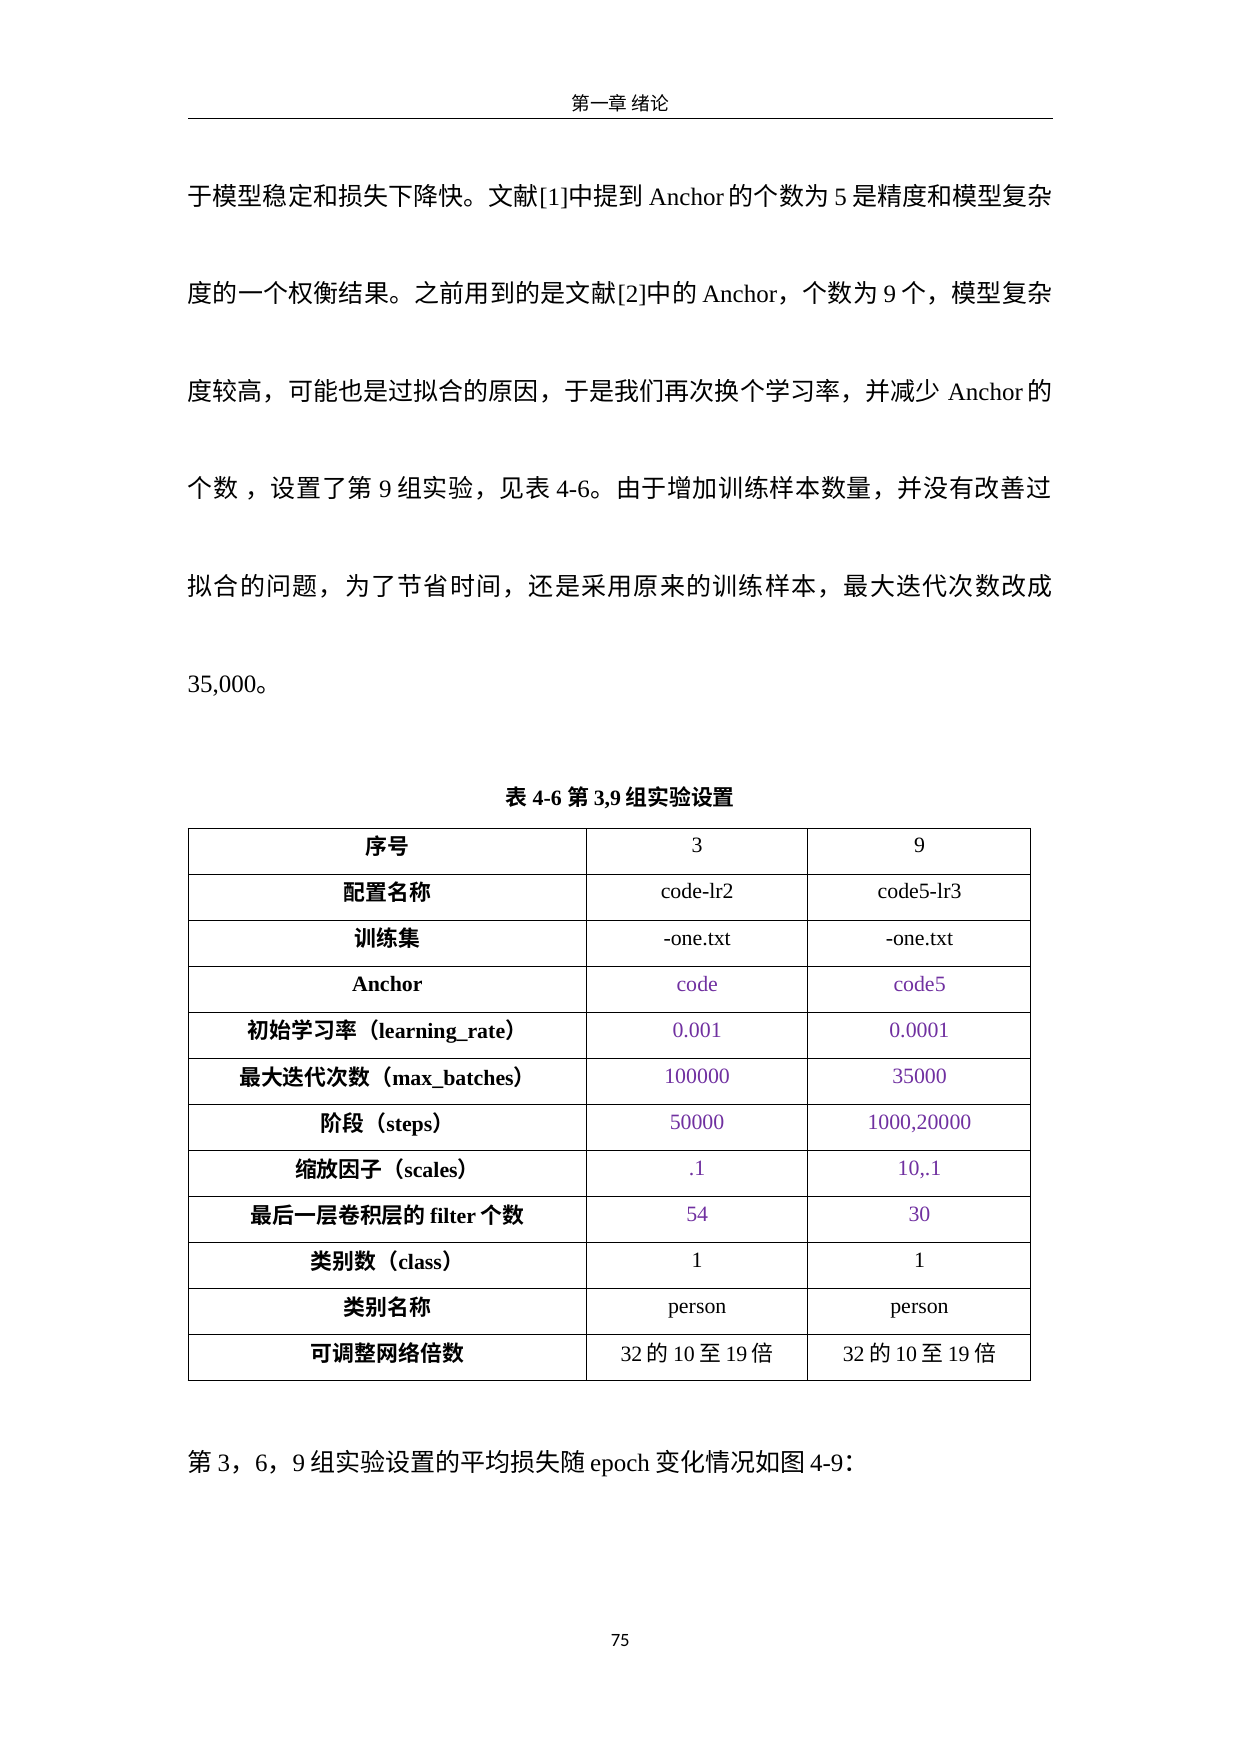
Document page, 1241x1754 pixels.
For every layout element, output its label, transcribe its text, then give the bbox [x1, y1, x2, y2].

table_cell code5 [808, 967, 1030, 1012]
table_cell 初始学习率（learning_rate） [189, 1013, 586, 1058]
table_cell 阶段（steps） [189, 1105, 586, 1150]
table_cell 配置名称 [189, 875, 586, 920]
table_cell 10,.1 [808, 1151, 1030, 1196]
table_cell 最后一层卷积层的filter个数 [189, 1197, 586, 1242]
table_cell 32的10至19倍 [808, 1335, 1030, 1380]
table_cell 类别数（class） [189, 1243, 586, 1288]
table_cell Anchor [189, 967, 586, 1012]
table_cell -one.txt [587, 921, 807, 966]
table_cell 50000 [587, 1105, 807, 1150]
table_cell 训练集 [189, 921, 586, 966]
table_cell 32的10至19倍 [587, 1335, 807, 1380]
table_cell -one.txt [808, 921, 1030, 966]
table_cell 缩放因子（scales） [189, 1151, 586, 1196]
table_cell 0.001 [587, 1013, 807, 1058]
text 第3，6，9组实验设置的平均损失随epoch变化情况如图4-9： [187, 1428, 1053, 1493]
table_cell 1 [587, 1243, 807, 1288]
table_cell person [808, 1289, 1030, 1334]
table_cell 1 [808, 1243, 1030, 1288]
table_cell 100000 [587, 1059, 807, 1104]
table_cell 1000,20000 [808, 1105, 1030, 1150]
table_cell 54 [587, 1197, 807, 1242]
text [187, 162, 1053, 714]
table_header 9 [808, 829, 1030, 874]
table_cell code [587, 967, 807, 1012]
table_cell .1 [587, 1151, 807, 1196]
table_cell 类别名称 [189, 1289, 586, 1334]
table_cell 最大迭代次数（max_batches） [189, 1059, 586, 1104]
table_cell 0.0001 [808, 1013, 1030, 1058]
table_header 序号 [189, 829, 586, 874]
table_cell 30 [808, 1197, 1030, 1242]
table_cell code-lr2 [587, 875, 807, 920]
text 表 4-6 第3,9组实验设置 [187, 779, 1053, 812]
table_cell 可调整网络倍数 [189, 1335, 586, 1380]
table_cell 35000 [808, 1059, 1030, 1104]
table_cell person [587, 1289, 807, 1334]
table_header 3 [587, 829, 807, 874]
table_cell code5-lr3 [808, 875, 1030, 920]
